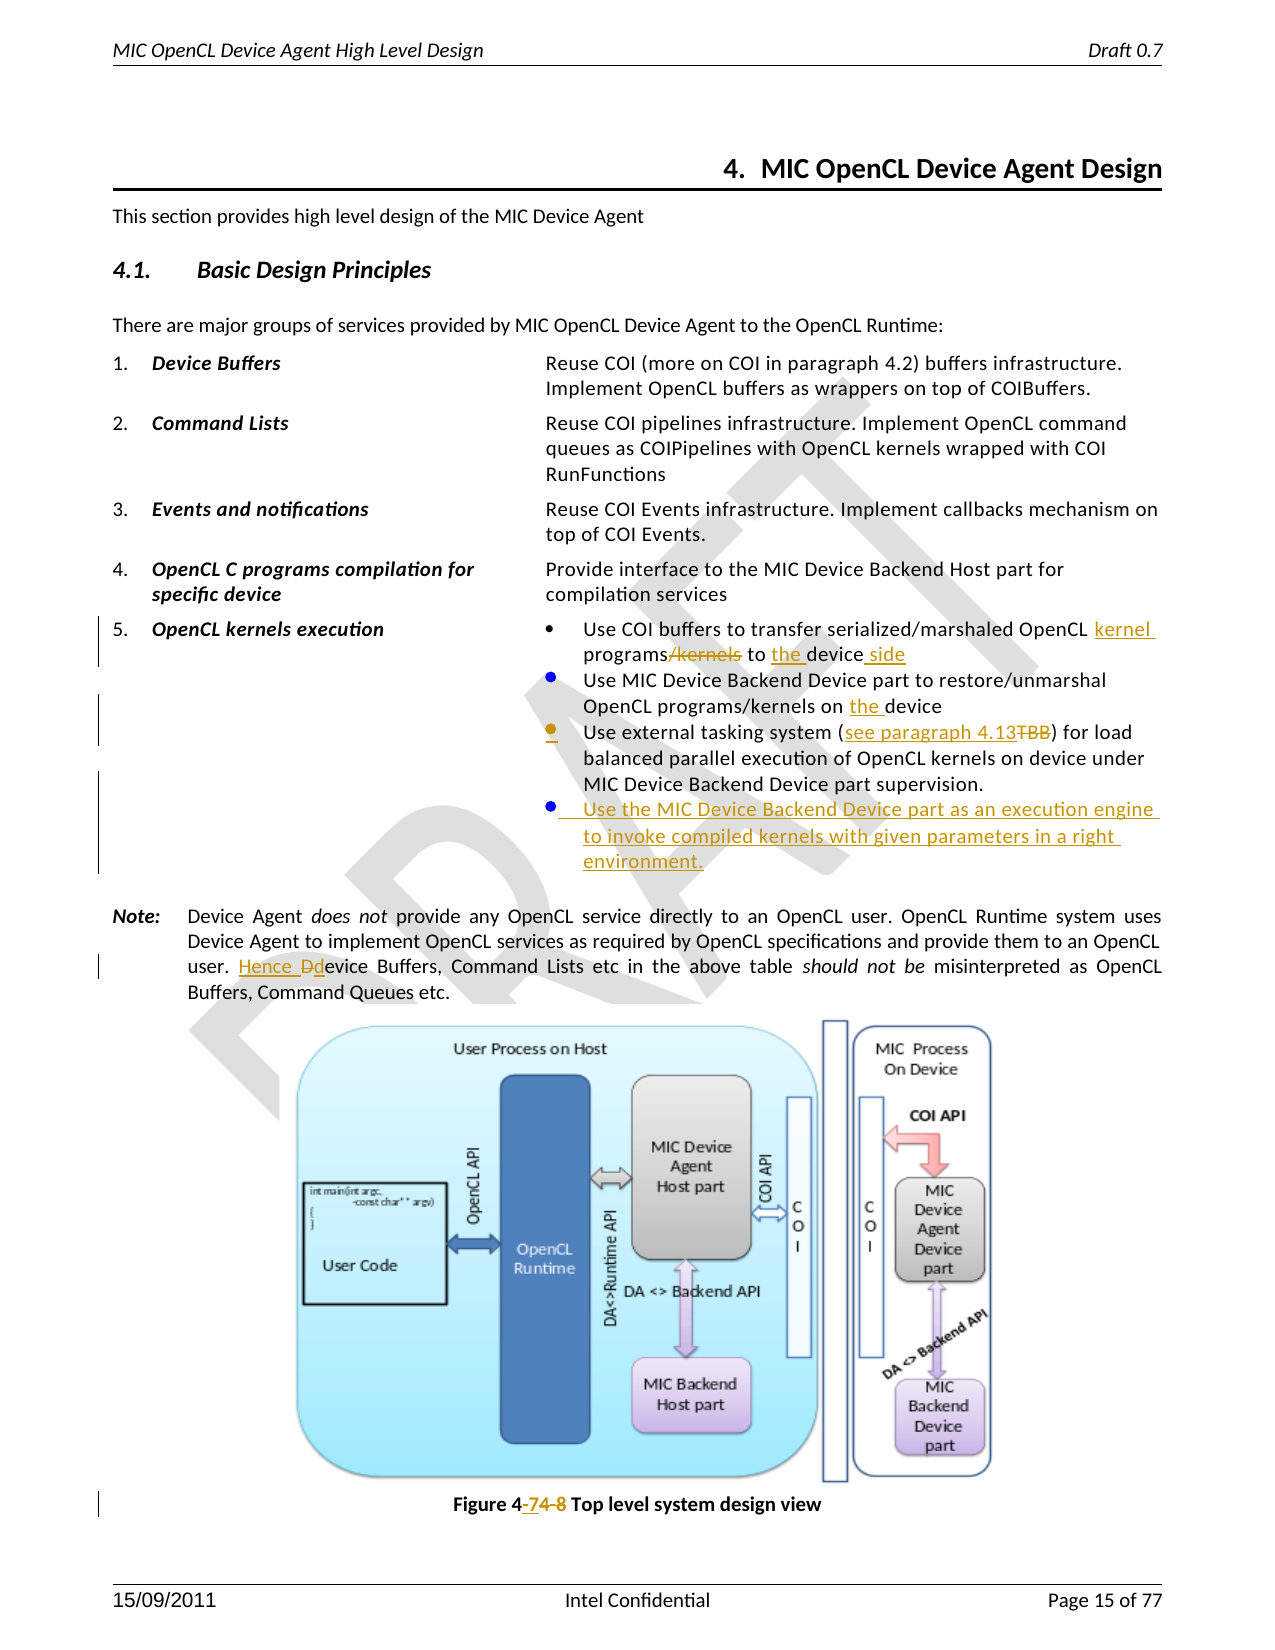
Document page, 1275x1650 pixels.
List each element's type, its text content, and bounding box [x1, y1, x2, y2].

table_cell [101, 556, 141, 616]
table_cell [101, 410, 141, 496]
table_header Reuse COI (more on COI in paragraph ) buffers infrastructure. Implement OpenCL buffers as wrappers on top of COIBuffers. [534, 350, 1174, 410]
table_header [101, 350, 141, 410]
table_cell Events and notifications [141, 496, 534, 556]
text There are major groups of services provided by MIC OpenCL Device Agent to the OpenCL Runtime: [112, 312, 1162, 337]
table_cell [101, 616, 141, 903]
subtitle Basic Design Principles [112, 254, 1162, 284]
table_cell [101, 496, 141, 556]
text This section provides high level design of the MIC Device Agent [112, 203, 1162, 229]
table_cell Reuse COI pipelines infrastructure. Implement OpenCL command queues as COIPipelines with OpenCL kernels wrapped with COI RunFunctions [534, 410, 1174, 496]
text Note: Device Agent does not provide any OpenCL service directly to an OpenCL user. OpenCL Runtime system uses Device Agent to implement OpenCL services as required by OpenCL specifications and provide them to an OpenCL user. evice Buffers, Command Lists etc in the above table should not be misinterpreted as OpenCL Buffers, Command Queues etc. [112, 903, 1162, 1004]
table_cell OpenCL kernels execution [141, 616, 534, 903]
table_cell OpenCL C programs compilation for specific device [141, 556, 534, 616]
table_cell Use COI buffers to transfer serialized/marshaled OpenCL programs to device Use MIC Device Backend Device part to restore/unmarshal OpenCL programs/kernels on device Use external tasking system () for load balanced parallel execution of OpenCL kernels on device under MIC Device Backend Device part supervision. [534, 616, 1174, 903]
table_header Device Buffers [141, 350, 534, 410]
table_cell Provide interface to the MIC Device Backend Host part for compilation services [534, 556, 1174, 616]
subtitle MIC OpenCL Device Agent Design [112, 150, 1162, 191]
table_cell Command Lists [141, 410, 534, 496]
text Figure ‎4 Top level system design view [112, 1491, 1162, 1517]
table_cell Reuse COI Events infrastructure. Implement callbacks mechanism on top of COI Events. [534, 496, 1174, 556]
